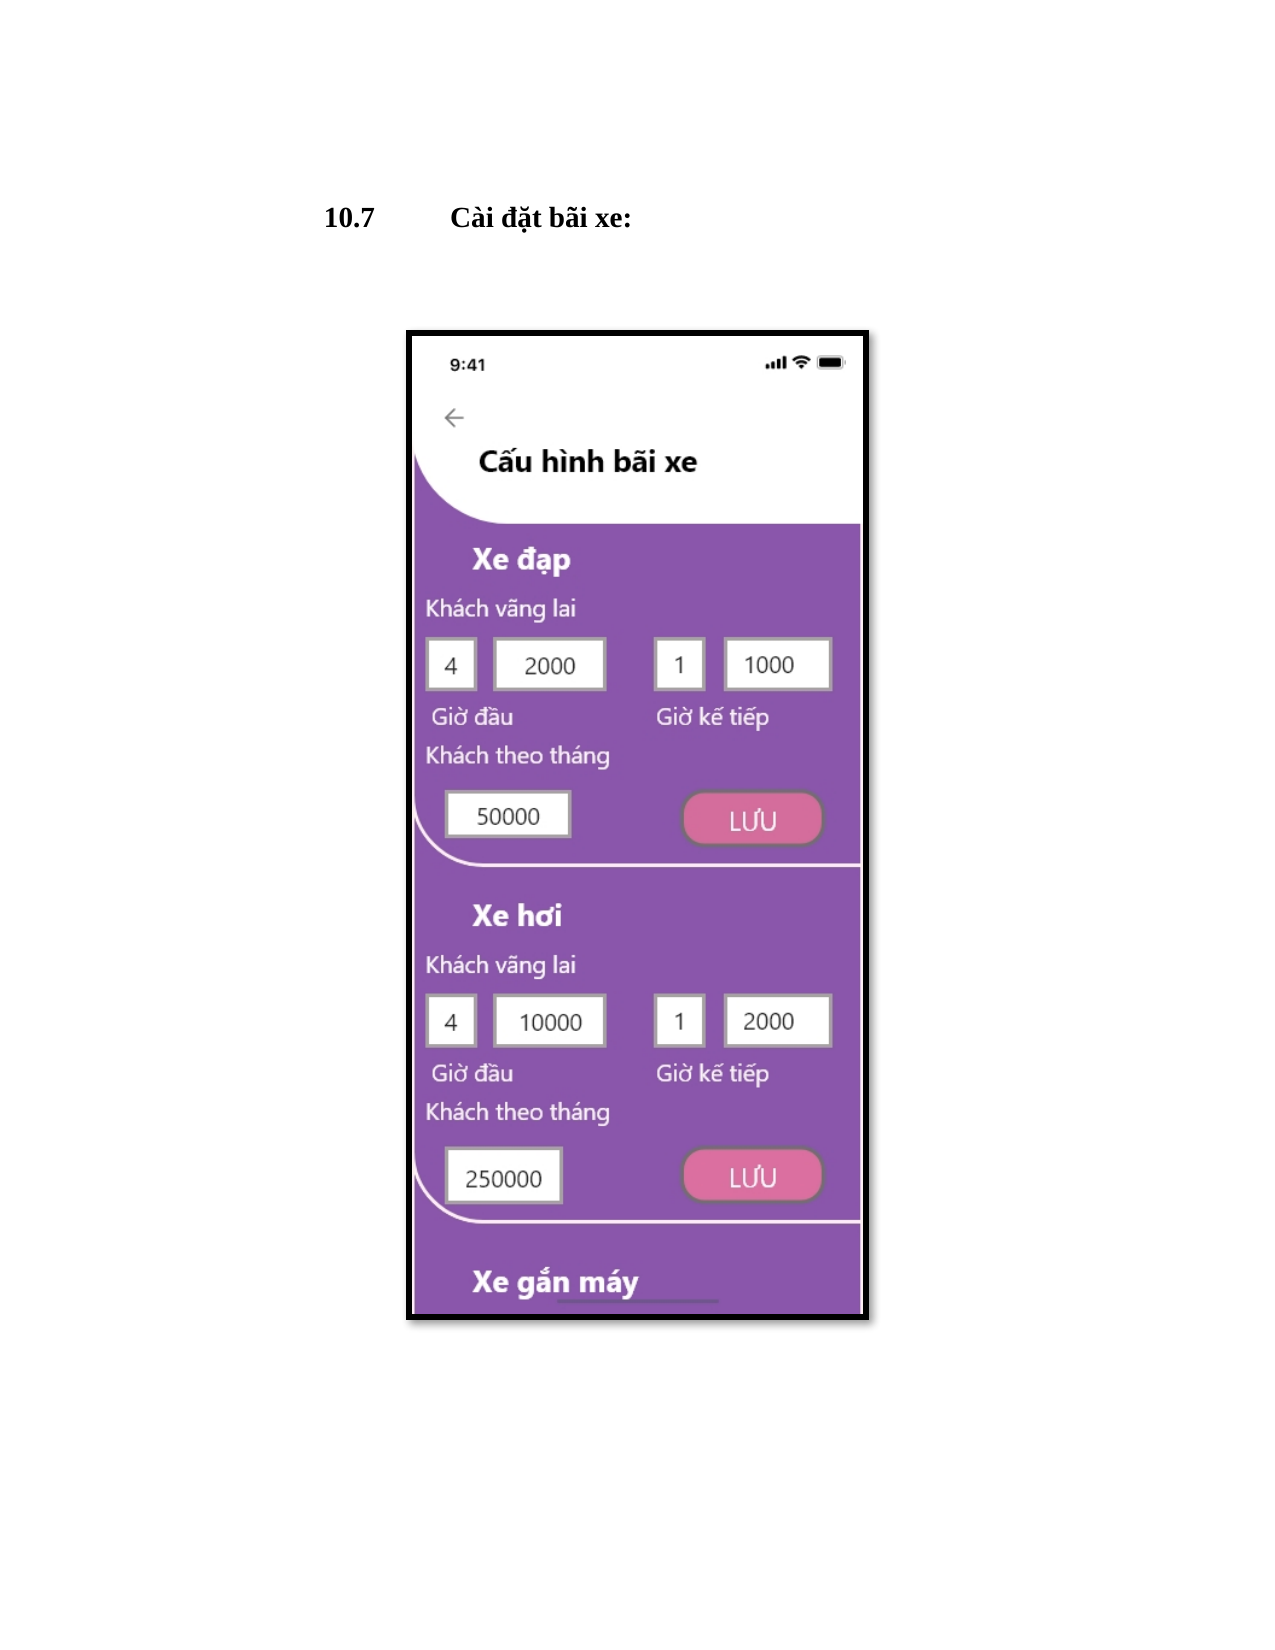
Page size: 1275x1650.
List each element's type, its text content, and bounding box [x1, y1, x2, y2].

text Cài đặt bãi xe: [300, 200, 1125, 234]
picture [412, 336, 863, 1314]
